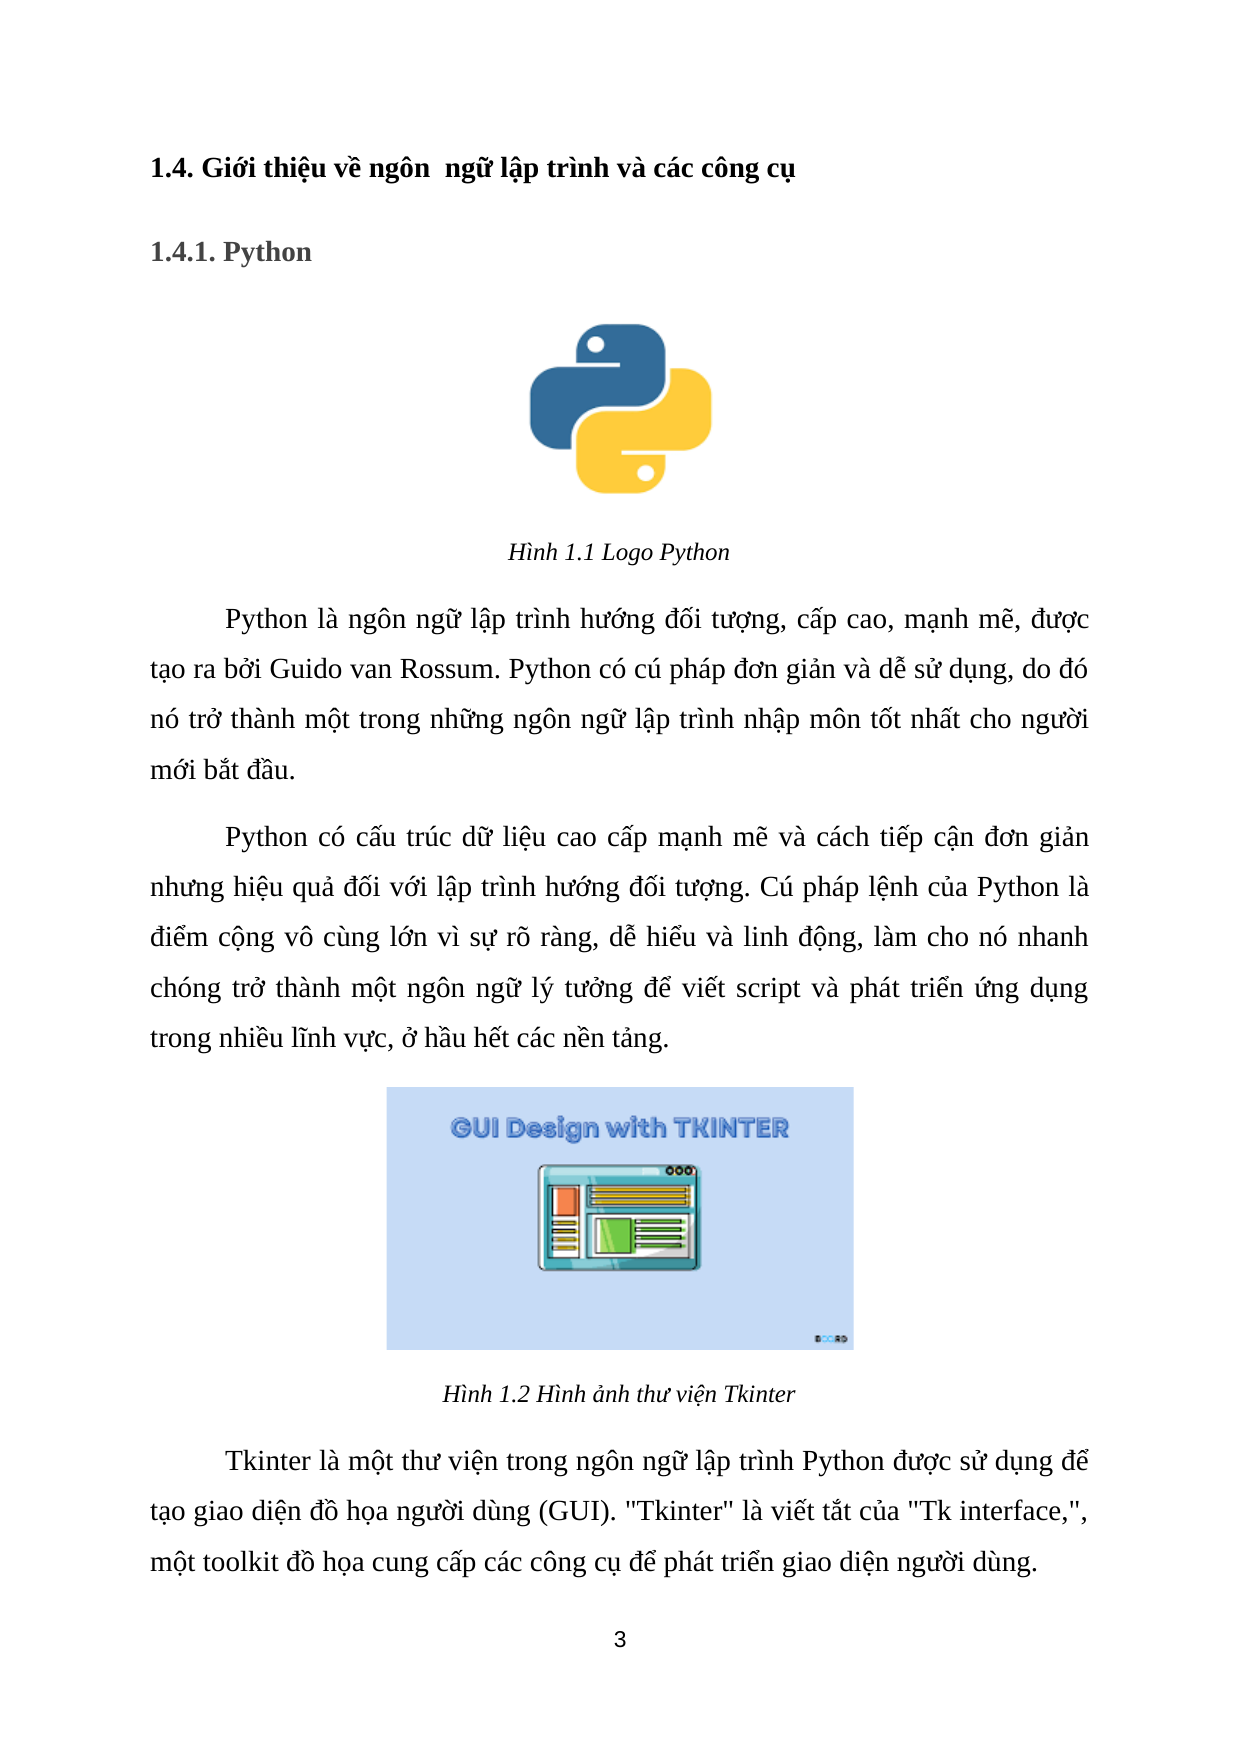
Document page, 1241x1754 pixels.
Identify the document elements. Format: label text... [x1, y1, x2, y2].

picture [456, 308, 786, 512]
text Tkinter là một thư viện trong ngôn ngữ lập trình Python được sử dụng để tạo giao diện đồ họa người dùng (GUI). "Tkinter" là viết tắt của "Tk interface,", một toolkit đồ họa cung cấp các công cụ để phát triển giao diện người dùng. [150, 1443, 1090, 1577]
subtitle 1.4. Giới thiệu về ngôn ngữ lập trình và các công cụ [150, 150, 1090, 183]
picture [386, 1087, 854, 1350]
subtitle 1.4.1. Python [150, 234, 1090, 267]
text Hình 1.2 Hình ảnh thư viện Tkinter [150, 1379, 1090, 1408]
text Python có cấu trúc dữ liệu cao cấp mạnh mẽ và cách tiếp cận đơn giản nhưng hiệu quả đối với lập trình hướng đối tượng. Cú pháp lệnh của Python là điểm cộng vô cùng lớn vì sự rõ ràng, dễ hiểu và linh động, làm cho nó nhanh chóng trở thành một ngôn ngữ lý tưởng để viết script và phát triển ứng dụng trong nhiều lĩnh vực, ở hầu hết các nền tảng. [150, 819, 1090, 1053]
text Hình 1.1 Logo Python [150, 537, 1090, 566]
text Python là ngôn ngữ lập trình hướng đối tượng, cấp cao, mạnh mẽ, được tạo ra bởi Guido van Rossum. Python có cú pháp đơn giản và dễ sử dụng, do đó nó trở thành một trong những ngôn ngữ lập trình nhập môn tốt nhất cho người mới bắt đầu. [150, 601, 1090, 785]
